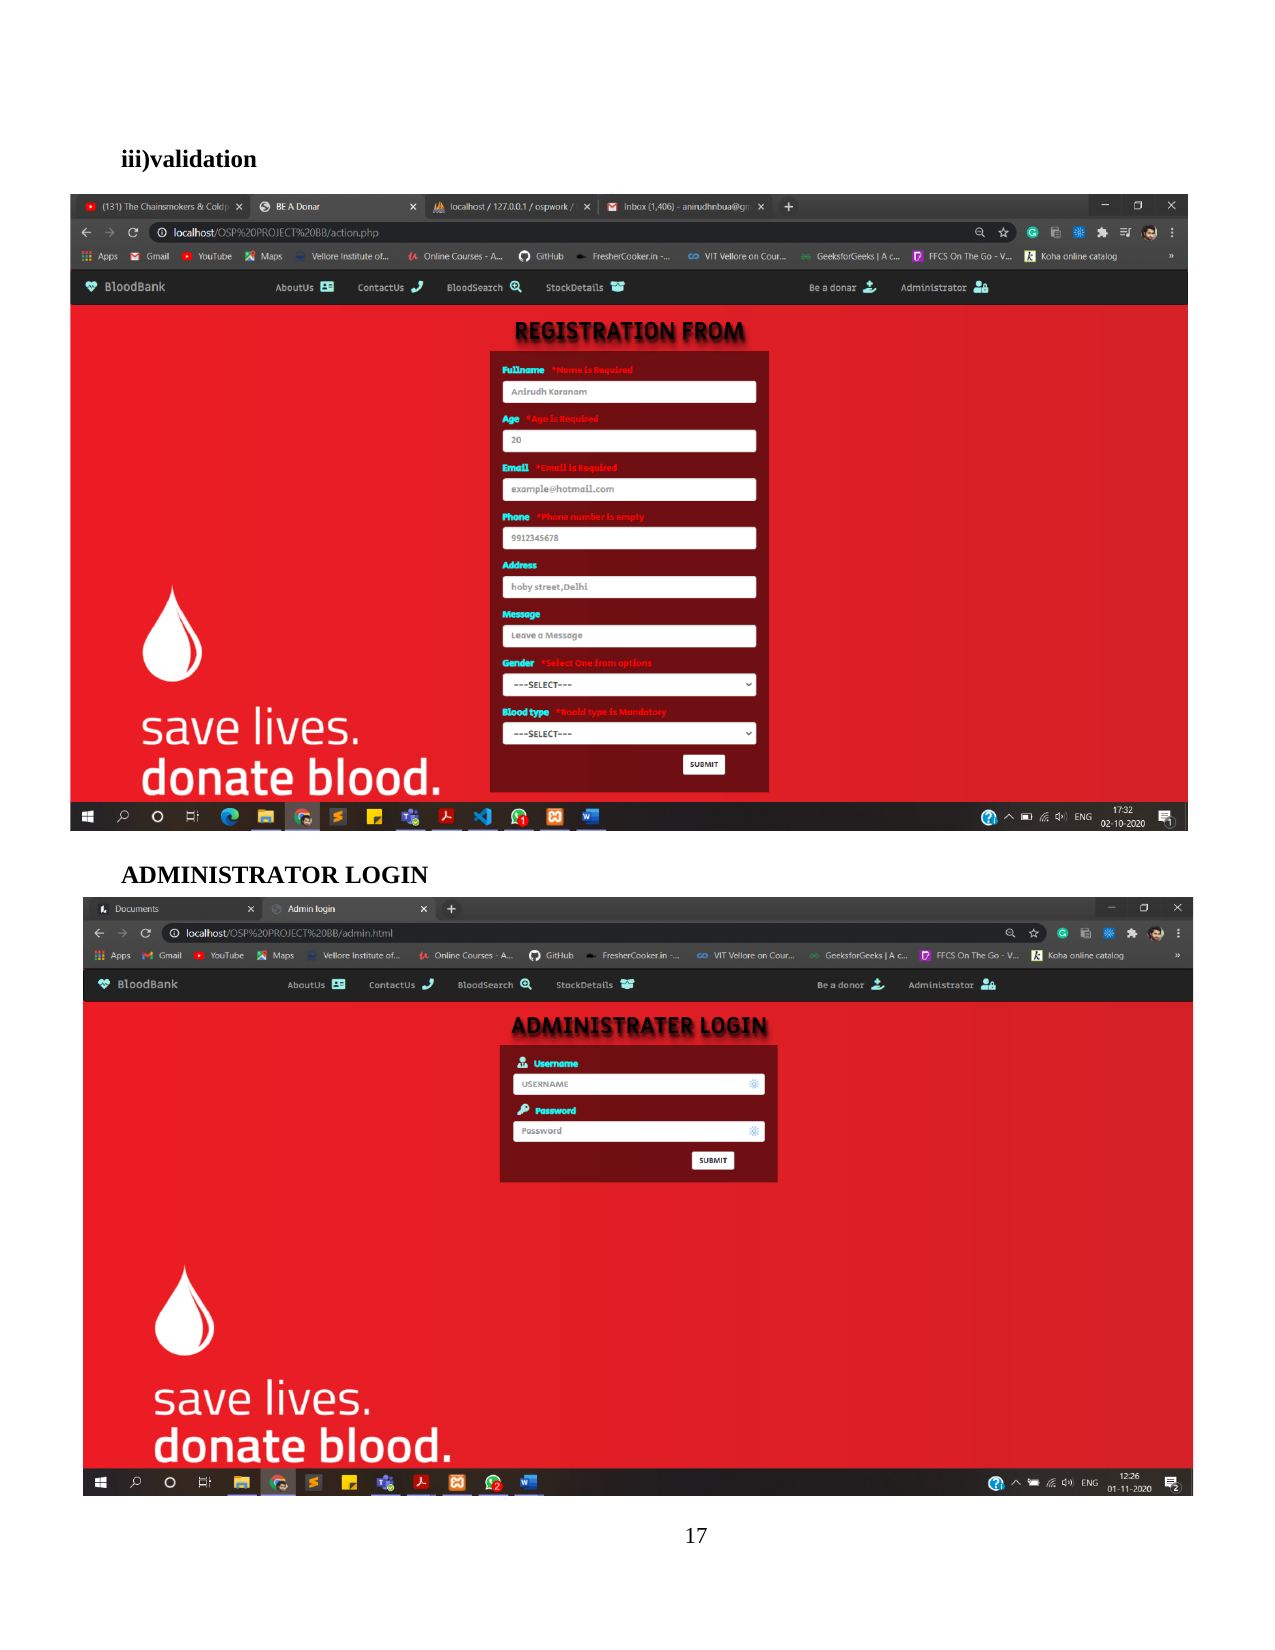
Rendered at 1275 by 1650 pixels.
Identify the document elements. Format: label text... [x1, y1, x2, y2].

picture [70, 194, 1188, 831]
picture [83, 897, 1194, 1496]
text ADMINISTRATOR LOGIN [121, 831, 1126, 889]
text iii)validation [121, 144, 1126, 172]
